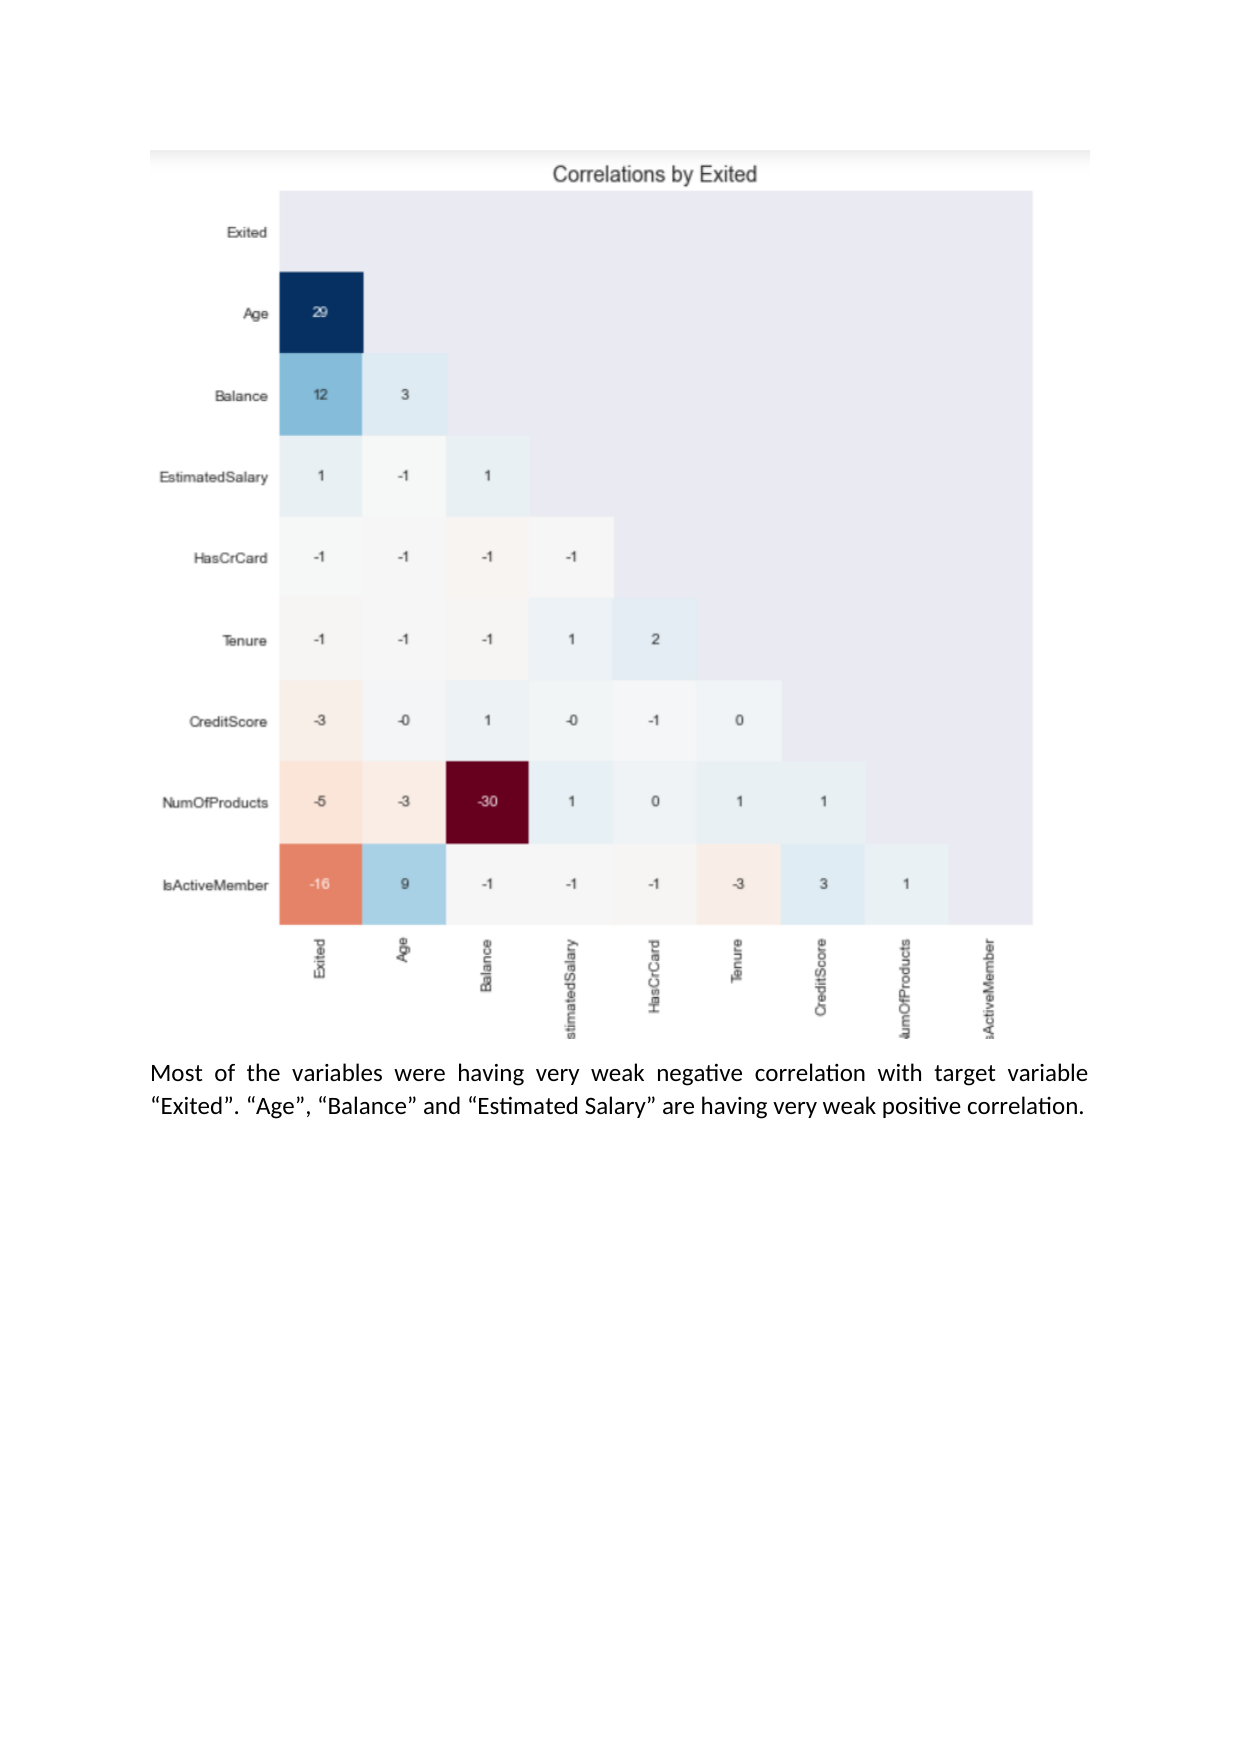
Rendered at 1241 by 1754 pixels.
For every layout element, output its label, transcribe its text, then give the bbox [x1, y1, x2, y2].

picture [150, 150, 1091, 1039]
text Most of the variables were having very weak negative correlation with target variable “Exited”. “Age”, “Balance” and “Estimated Salary” are having very weak positive correlation. [150, 1057, 1090, 1121]
